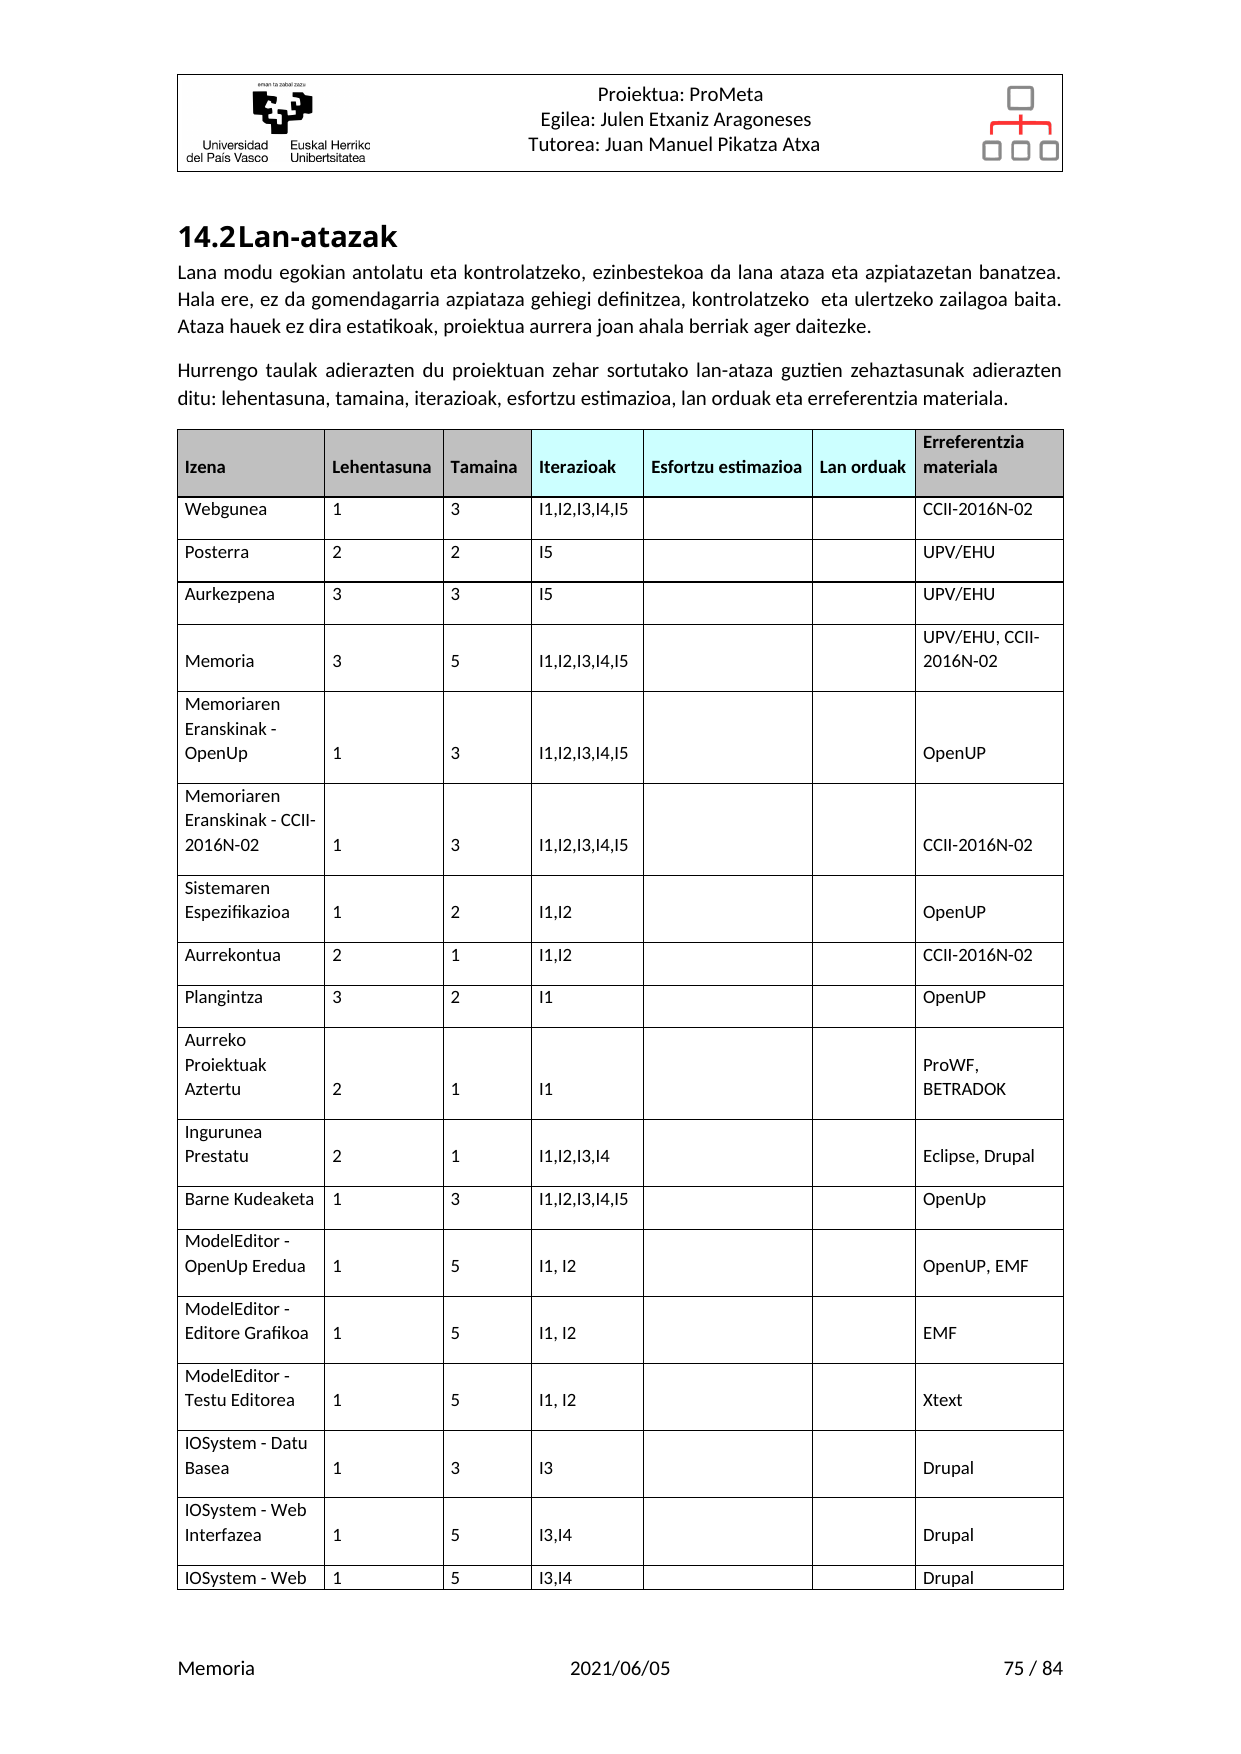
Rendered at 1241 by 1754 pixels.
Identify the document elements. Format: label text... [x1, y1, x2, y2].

table_cell 3 [444, 1431, 531, 1497]
table_cell Drupal [916, 1498, 1063, 1564]
table_header Iterazioak [532, 430, 643, 496]
table_cell IOSystem - Web Kodea [178, 1566, 324, 1589]
table_header Tamaina [444, 430, 531, 496]
table_cell ModelEditor - Editore Grafikoa [178, 1297, 324, 1363]
table_cell 2 [325, 943, 443, 984]
table_cell 1 [444, 943, 531, 984]
table_cell [813, 1364, 915, 1430]
table_cell I1 [532, 1028, 643, 1119]
table_header Lehentasuna [325, 430, 443, 496]
table_header Lan orduak [813, 430, 915, 496]
table_cell [644, 583, 812, 624]
table_cell 1 [325, 784, 443, 875]
table_cell 3 [444, 1187, 531, 1228]
table_cell I5 [532, 583, 643, 624]
table_cell 1 [325, 1566, 443, 1589]
table_cell Aurreko Proiektuak Aztertu [178, 1028, 324, 1119]
table_cell Webgunea [178, 498, 324, 539]
table_cell [644, 1431, 812, 1497]
table_cell 1 [325, 692, 443, 783]
table_cell [813, 1431, 915, 1497]
table_cell [644, 1364, 812, 1430]
table_cell I1, I2 [532, 1230, 643, 1296]
table_cell OpenUP [916, 876, 1063, 942]
table_cell Posterra [178, 540, 324, 581]
table_cell ProWF, BETRADOK [916, 1028, 1063, 1119]
table_cell 1 [325, 1187, 443, 1228]
table_cell 2 [325, 1028, 443, 1119]
table_cell Aurkezpena [178, 583, 324, 624]
table_cell I1,I2,I3,I4,I5 [532, 1187, 643, 1228]
table_cell Aurrekontua [178, 943, 324, 984]
table_cell [813, 692, 915, 783]
table_cell [813, 986, 915, 1027]
table_cell ModelEditor - Testu Editorea [178, 1364, 324, 1430]
table_cell 3 [444, 498, 531, 539]
table_cell [813, 1297, 915, 1363]
table_cell [644, 1120, 812, 1186]
table_header Erreferentzia materiala [916, 430, 1063, 496]
table_cell OpenUp [916, 1187, 1063, 1228]
table_cell [813, 1230, 915, 1296]
table_cell [644, 625, 812, 691]
text Hurrengo taulak adierazten du proiektuan zehar sortutako lan-ataza guztien zehaztasunak adierazten ditu: lehentasuna, tamaina, iterazioak, esfortzu estimazioa, lan orduak eta erreferentzia materiala. [177, 358, 1063, 411]
table_cell 1 [444, 1120, 531, 1186]
table_cell [813, 943, 915, 984]
table_cell Barne Kudeaketa [178, 1187, 324, 1228]
table_cell [813, 1566, 915, 1589]
table_cell I1,I2,I3,I4,I5 [532, 784, 643, 875]
text Lana modu egokian antolatu eta kontrolatzeko, ezinbestekoa da lana ataza eta azpiatazetan banatzea. Hala ere, ez da gomendagarria azpiataza gehiegi definitzea, kontrolatzeko eta ulertzeko zailagoa baita. Ataza hauek ez dira estatikoak, proiektua aurrera joan ahala berriak ager daitezke. [177, 259, 1063, 339]
table_cell Drupal [916, 1566, 1063, 1589]
table_cell 1 [325, 1431, 443, 1497]
table_cell 3 [444, 583, 531, 624]
table_cell [644, 943, 812, 984]
table_cell 1 [325, 1297, 443, 1363]
table_cell CCII-2016N-02 [916, 784, 1063, 875]
table_cell I1 [532, 986, 643, 1027]
table_cell 3 [444, 692, 531, 783]
table_cell 5 [444, 1364, 531, 1430]
table_cell Eclipse, Drupal [916, 1120, 1063, 1186]
table_cell [644, 540, 812, 581]
subtitle Lan-atazak [177, 216, 1063, 256]
table_cell [813, 1028, 915, 1119]
table_cell I3,I4 [532, 1498, 643, 1564]
table_cell Memoriaren Eranskinak - OpenUp [178, 692, 324, 783]
table_cell [644, 498, 812, 539]
table_cell [813, 498, 915, 539]
table_header Esfortzu estimazioa [644, 430, 812, 496]
table_cell 1 [325, 1364, 443, 1430]
table_cell 3 [325, 986, 443, 1027]
table_cell I1, I2 [532, 1297, 643, 1363]
table_cell Ingurunea Prestatu [178, 1120, 324, 1186]
table_cell EMF [916, 1297, 1063, 1363]
table_cell I1,I2 [532, 943, 643, 984]
table_cell 2 [325, 1120, 443, 1186]
picture [978, 80, 1060, 162]
table_cell 2 [444, 540, 531, 581]
table_header Izena [178, 430, 324, 496]
table_cell [644, 1566, 812, 1589]
table_cell 5 [444, 1297, 531, 1363]
table_cell I3,I4 [532, 1566, 643, 1589]
table_cell [813, 876, 915, 942]
table_cell 3 [325, 625, 443, 691]
table_cell 1 [325, 1230, 443, 1296]
table_cell OpenUP [916, 986, 1063, 1027]
table_cell I1, I2 [532, 1364, 643, 1430]
table_cell IOSystem - Web Interfazea [178, 1498, 324, 1564]
table_cell [813, 784, 915, 875]
table_cell OpenUP [916, 692, 1063, 783]
table_cell 1 [325, 1498, 443, 1564]
table_cell Memoriaren Eranskinak - CCII-2016N-02 [178, 784, 324, 875]
table_cell [644, 1297, 812, 1363]
table_cell 1 [444, 1028, 531, 1119]
table_cell I1,I2 [532, 876, 643, 942]
table_cell 5 [444, 1498, 531, 1564]
table_cell I1,I2,I3,I4 [532, 1120, 643, 1186]
table_cell [813, 540, 915, 581]
picture [182, 80, 370, 162]
table_cell 2 [444, 876, 531, 942]
table_cell [644, 1230, 812, 1296]
table_cell 3 [325, 583, 443, 624]
table_cell IOSystem - Datu Basea [178, 1431, 324, 1497]
table_cell [813, 583, 915, 624]
table_cell I1,I2,I3,I4,I5 [532, 692, 643, 783]
table_cell [644, 876, 812, 942]
table_cell I1,I2,I3,I4,I5 [532, 625, 643, 691]
table_cell Memoria [178, 625, 324, 691]
table_cell Xtext [916, 1364, 1063, 1430]
table_cell Sistemaren Espezifikazioa [178, 876, 324, 942]
table_cell [644, 1028, 812, 1119]
table_cell ModelEditor - OpenUp Eredua [178, 1230, 324, 1296]
table_cell 3 [444, 784, 531, 875]
table_cell 1 [325, 498, 443, 539]
table_cell [644, 692, 812, 783]
table_cell Drupal [916, 1431, 1063, 1497]
table_cell 5 [444, 1566, 531, 1589]
table_cell UPV/EHU, CCII-2016N-02 [916, 625, 1063, 691]
table_cell [813, 1498, 915, 1564]
table_cell I3 [532, 1431, 643, 1497]
table_cell [813, 625, 915, 691]
table_cell I1,I2,I3,I4,I5 [532, 498, 643, 539]
table_cell [644, 1187, 812, 1228]
table_cell 5 [444, 625, 531, 691]
table_cell [813, 1187, 915, 1228]
table_cell CCII-2016N-02 [916, 943, 1063, 984]
table_cell 2 [325, 540, 443, 581]
table_cell [813, 1120, 915, 1186]
table_cell UPV/EHU [916, 583, 1063, 624]
table_cell Plangintza [178, 986, 324, 1027]
table_cell 1 [325, 876, 443, 942]
table_cell [644, 986, 812, 1027]
table_cell 2 [444, 986, 531, 1027]
table_cell OpenUP, EMF [916, 1230, 1063, 1296]
table_cell [644, 1498, 812, 1564]
table_cell UPV/EHU [916, 540, 1063, 581]
table_cell 5 [444, 1230, 531, 1296]
table_cell I5 [532, 540, 643, 581]
table_cell CCII-2016N-02 [916, 498, 1063, 539]
table_cell [644, 784, 812, 875]
